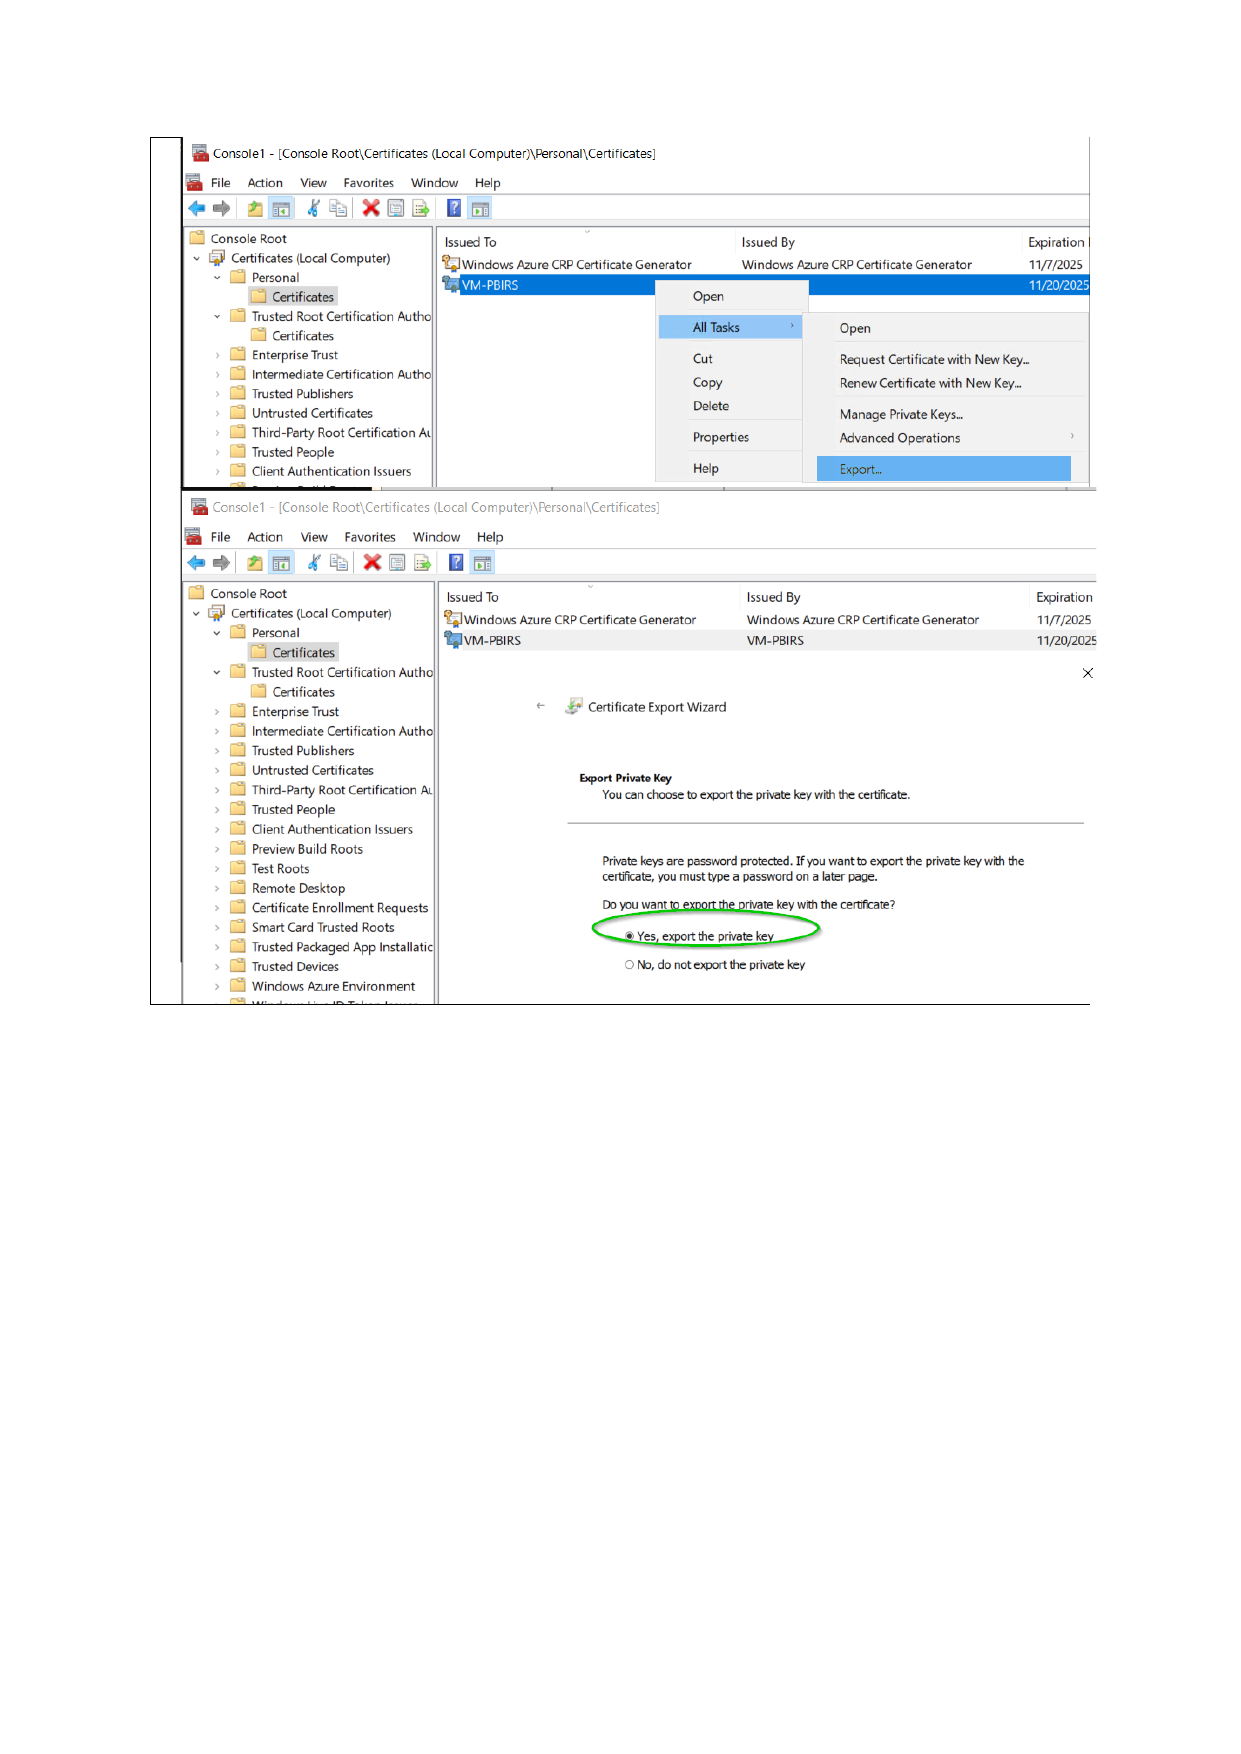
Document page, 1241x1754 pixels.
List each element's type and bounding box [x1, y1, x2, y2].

table_cell [151, 138, 180, 1003]
